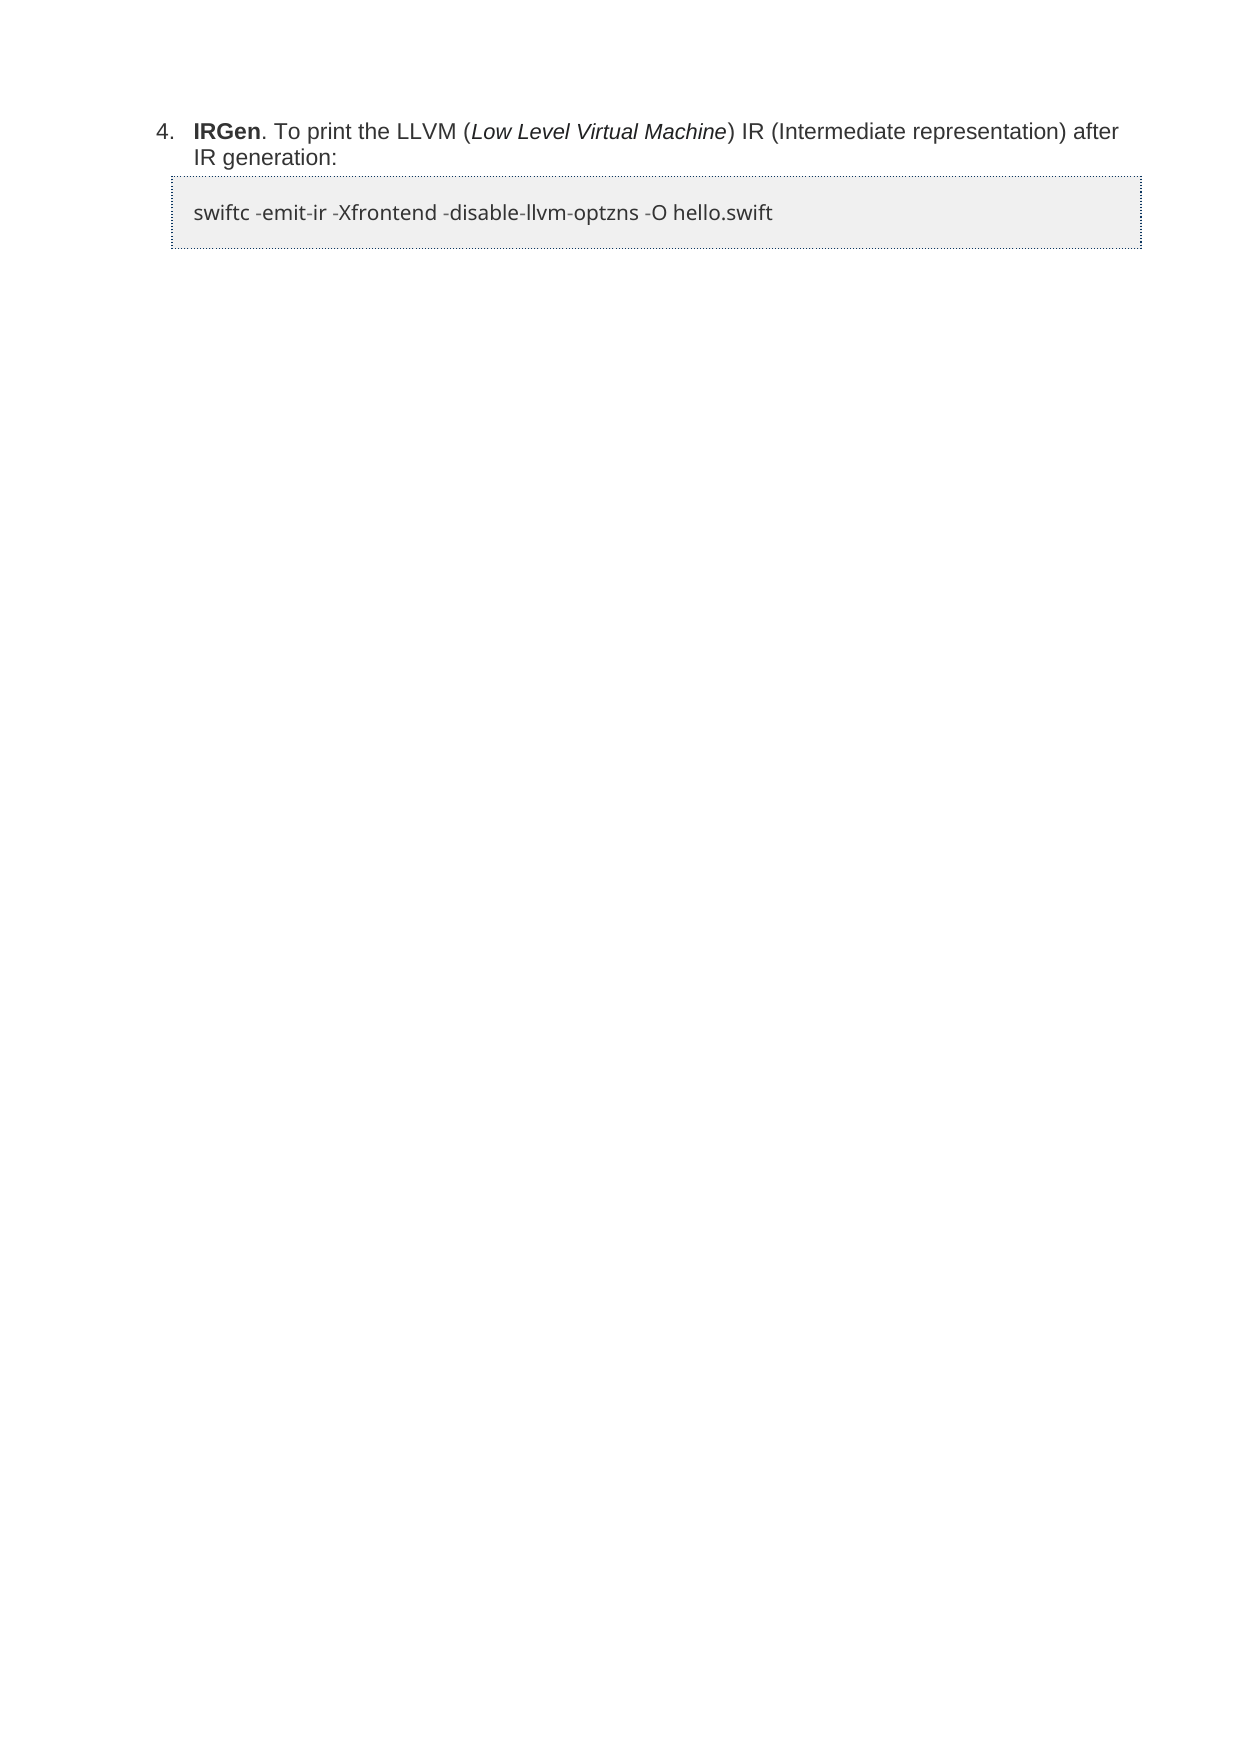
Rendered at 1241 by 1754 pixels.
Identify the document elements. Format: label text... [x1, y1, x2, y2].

list IRGen. To print the LLVM (Low Level Virtual Machine) IR (Intermediate representation) after IR generation: [156, 118, 1119, 171]
text swiftc -emit-ir -Xfrontend -disable-llvm-optzns -O hello.swift [171, 176, 1142, 249]
